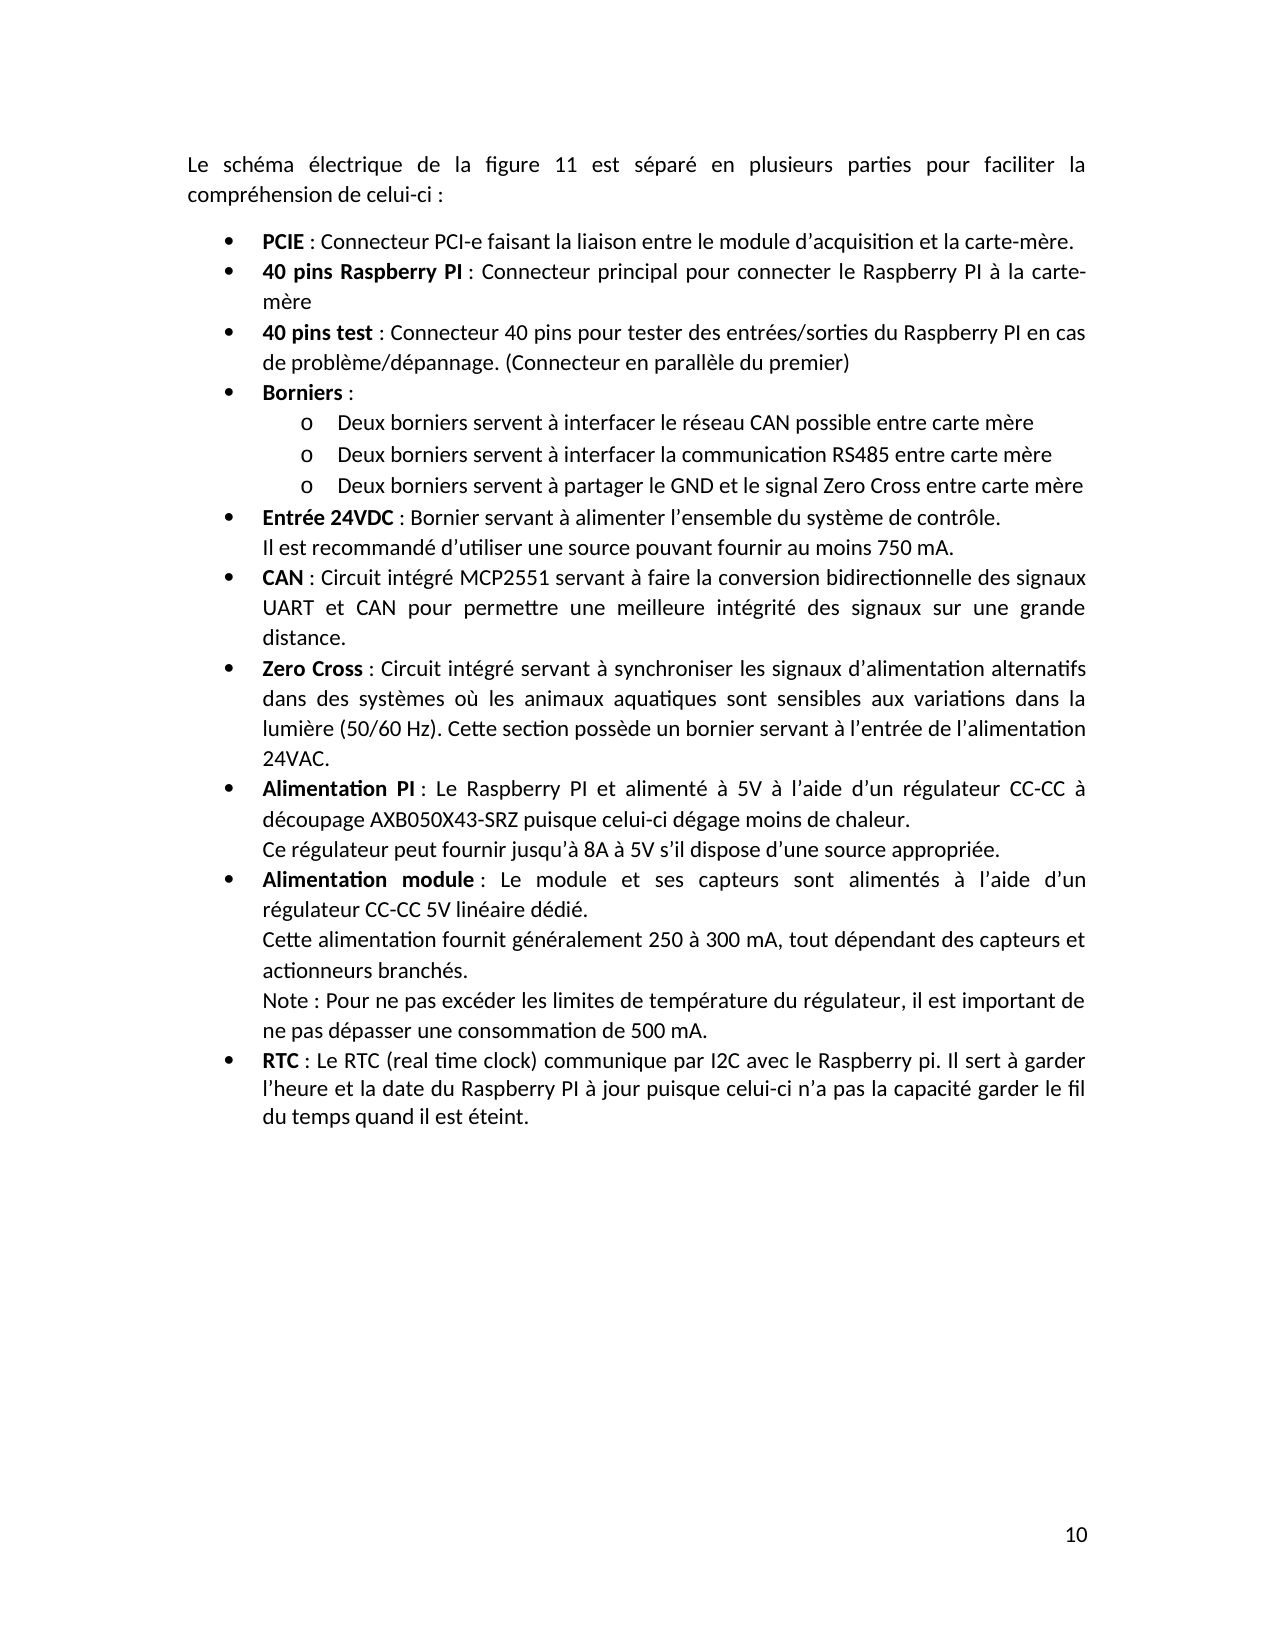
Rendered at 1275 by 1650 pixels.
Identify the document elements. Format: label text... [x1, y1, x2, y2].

text Le schéma électrique de la figure 11 est séparé en plusieurs parties pour faciliter la compréhension de celui-ci : [187, 150, 1087, 208]
list Alimentation module : Le module et ses capteurs sont alimentés à l’aide d’un régulateur CC-CC 5V linéaire dédié. [225, 865, 1087, 923]
list RTC : Le RTC (real time clock) communique par I2C avec le Raspberry pi. Il sert à garder l’heure et la date du Raspberry PI à jour puisque celui-ci n’a pas la capacité garder le fil du temps quand il est éteint. [225, 1046, 1087, 1131]
list PCIE : Connecteur PCI-e faisant la liaison entre le module d’acquisition et la carte-mère. [225, 227, 1087, 255]
list Entrée 24VDC : Bornier servant à alimenter l’ensemble du système de contrôle. [225, 503, 1087, 531]
list 40 pins test : Connecteur 40 pins pour tester des entrées/sorties du Raspberry PI en cas de problème/dépannage. (Connecteur en parallèle du premier) [225, 318, 1087, 376]
list Note : Pour ne pas excéder les limites de température du régulateur, il est important de ne pas dépasser une consommation de 500 mA. [262, 986, 1087, 1044]
list 40 pins Raspberry PI : Connecteur principal pour connecter le Raspberry PI à la carte-mère [225, 257, 1087, 316]
list Ce régulateur peut fournir jusqu’à 8A à 5V s’il dispose d’une source appropriée. [262, 835, 1087, 863]
list Deux borniers servent à partager le GND et le signal Zero Cross entre carte mère [300, 471, 1087, 500]
list Deux borniers servent à interfacer la communication RS485 entre carte mère [300, 440, 1087, 469]
list CAN : Circuit intégré MCP2551 servant à faire la conversion bidirectionnelle des signaux UART et CAN pour permettre une meilleure intégrité des signaux sur une grande distance. [225, 563, 1087, 652]
list Zero Cross : Circuit intégré servant à synchroniser les signaux d’alimentation alternatifs dans des systèmes où les animaux aquatiques sont sensibles aux variations dans la lumière (50/60 Hz). Cette section possède un bornier servant à l’entrée de l’alimentation 24VAC. [225, 654, 1087, 772]
list Alimentation PI : Le Raspberry PI et alimenté à 5V à l’aide d’un régulateur CC-CC à découpage AXB050X43-SRZ puisque celui-ci dégage moins de chaleur. [225, 774, 1087, 833]
list Cette alimentation fournit généralement 250 à 300 mA, tout dépendant des capteurs et actionneurs branchés. [262, 926, 1087, 984]
list Borniers : [225, 378, 1087, 406]
list Deux borniers servent à interfacer le réseau CAN possible entre carte mère [300, 408, 1087, 437]
list Il est recommandé d’utiliser une source pouvant fournir au moins 750 mA. [262, 533, 1087, 561]
